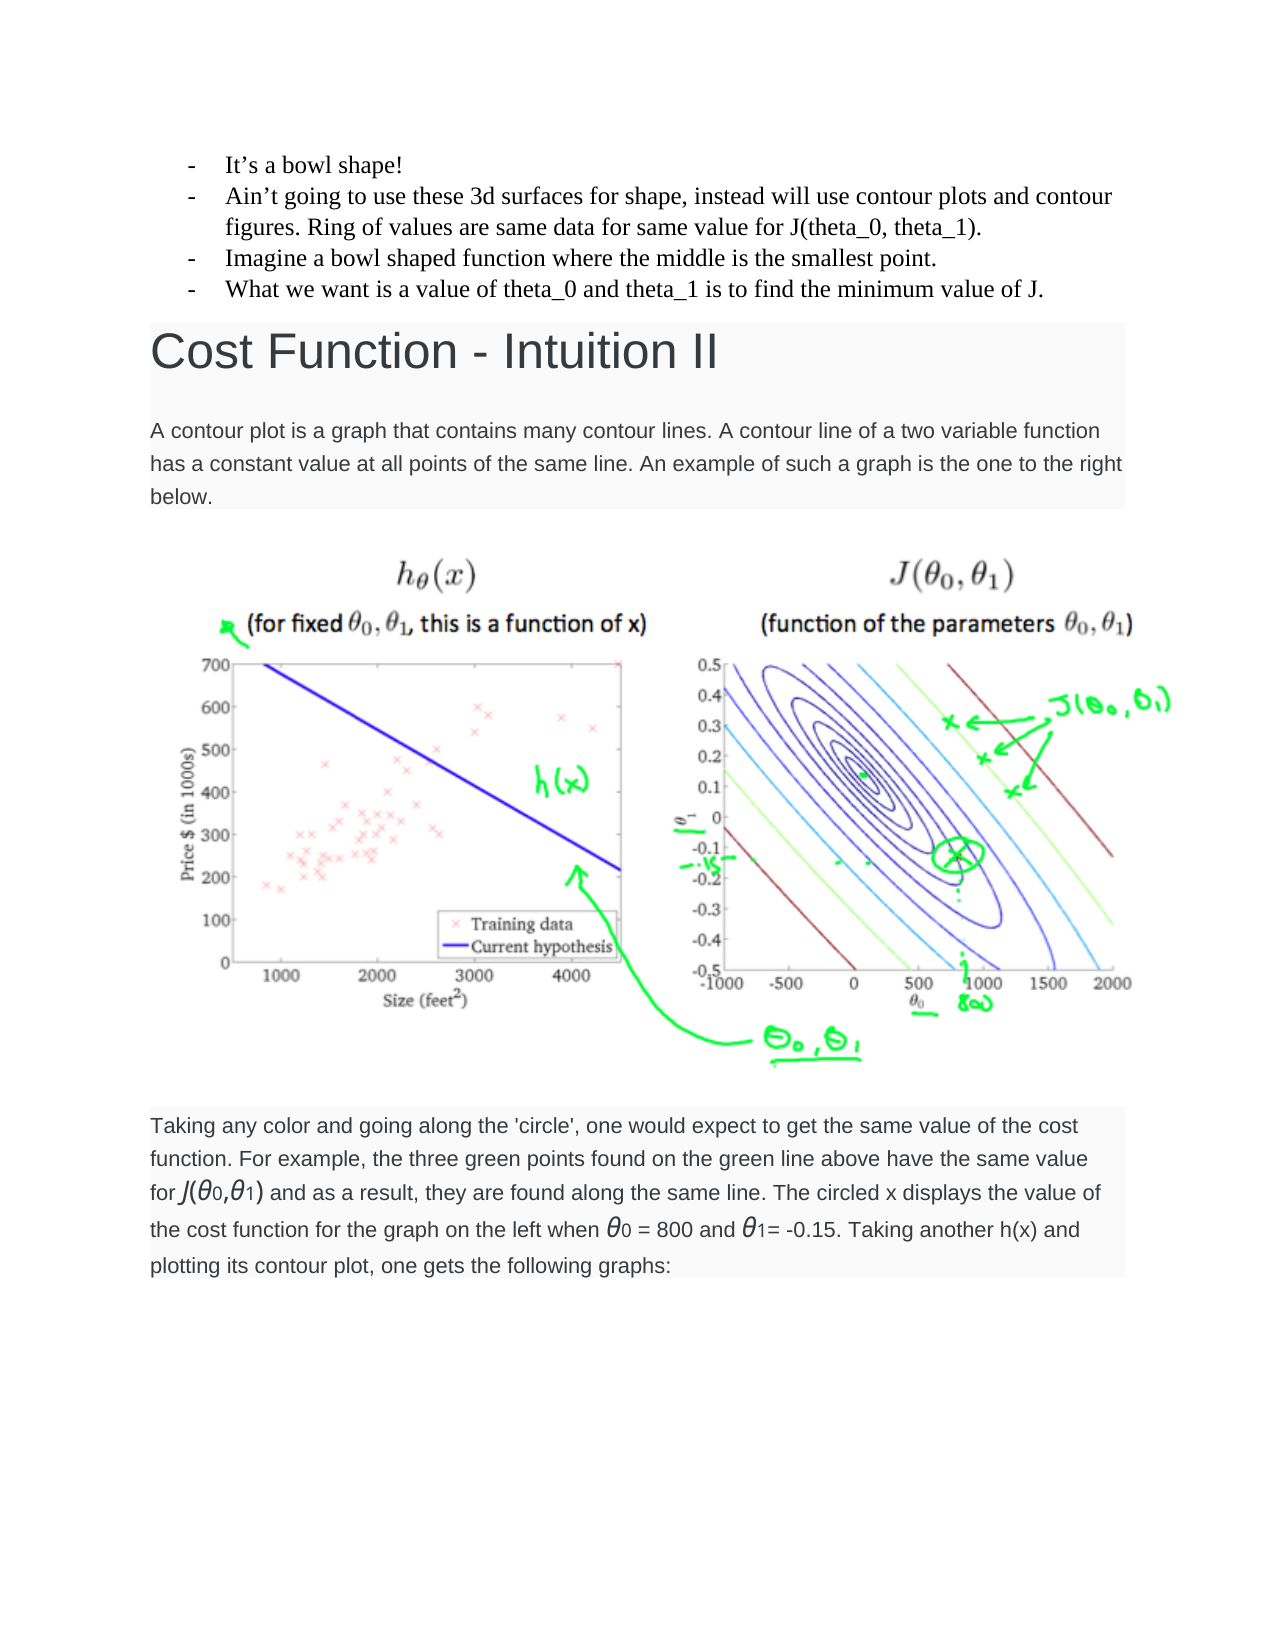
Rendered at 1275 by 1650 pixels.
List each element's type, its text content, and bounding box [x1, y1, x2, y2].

list What we want is a value of theta_0 and theta_1 is to find the minimum value of J. [187, 274, 1125, 303]
text A contour plot is a graph that contains many contour lines. A contour line of a two variable function has a constant value at all points of the same line. An example of such a graph is the one to the right below. [150, 411, 1125, 509]
picture [150, 540, 1182, 1087]
subtitle Cost Function - Intuition II [150, 322, 1125, 379]
text Taking any color and going along the 'circle', one would expect to get the same value of the cost function. For example, the three green points found on the green line above have the same value for J(θ0,θ1) and as a result, they are found along the same line. The circled x displays the value of the cost function for the graph on the left when θ0 = 800 and θ1= -0.15. Taking another h(x) and plotting its contour plot, one gets the following graphs: [150, 1106, 1125, 1278]
list Ain’t going to use these 3d surfaces for shape, instead will use contour plots and contour figures. Ring of values are same data for same value for J(theta_0, theta_1). [187, 181, 1125, 241]
list It’s a bowl shape! [187, 150, 1125, 179]
list Imagine a bowl shaped function where the middle is the smallest point. [187, 243, 1125, 272]
